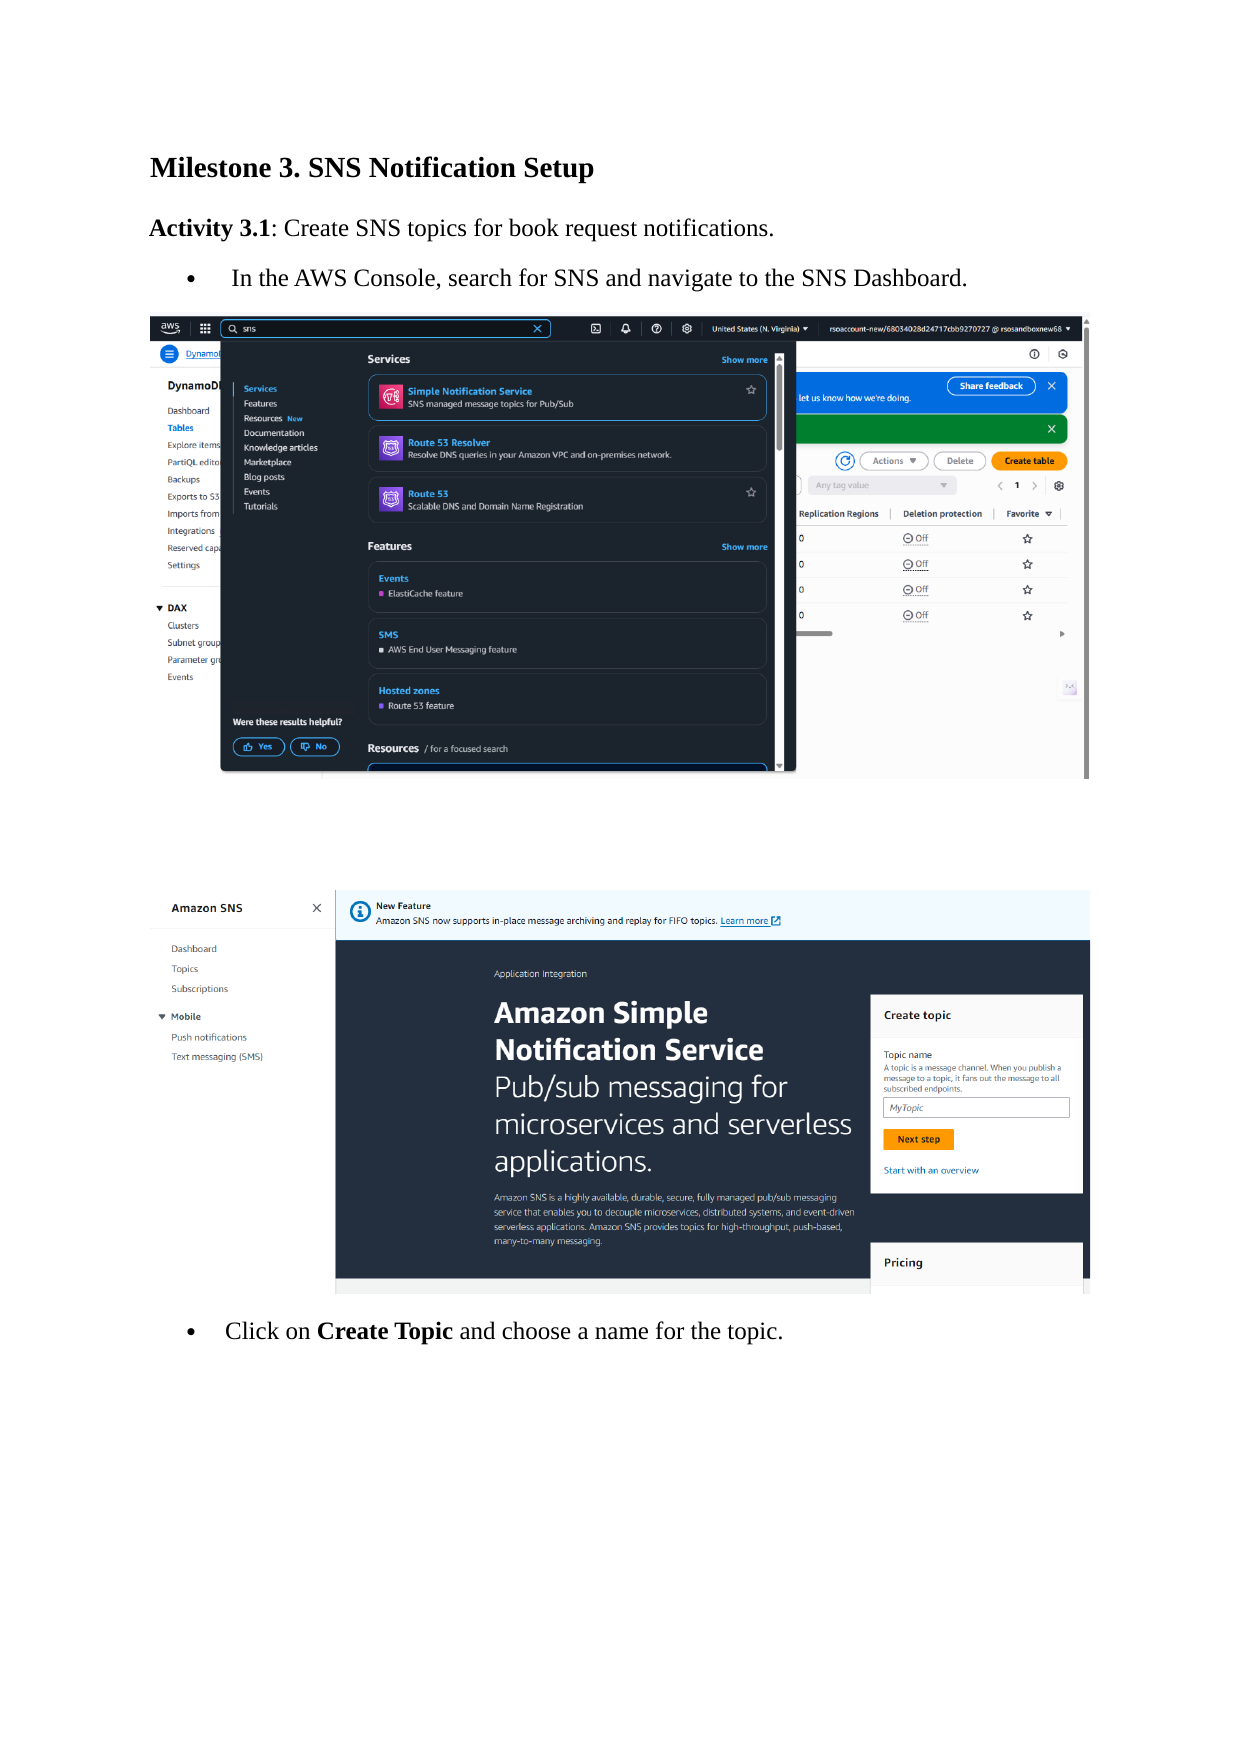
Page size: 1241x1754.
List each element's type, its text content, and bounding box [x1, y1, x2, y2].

list Click on Create Topic and choose a name for the topic. [187, 1316, 1090, 1344]
list In the AWS Console, search for SNS and navigate to the SNS Dashboard. [187, 263, 1090, 291]
text Activity 3.1: Create SNS topics for book request notifications. [148, 213, 968, 242]
text Milestone 3. SNS Notification Setup [150, 150, 975, 183]
picture [150, 890, 1091, 1294]
picture [150, 312, 1091, 779]
